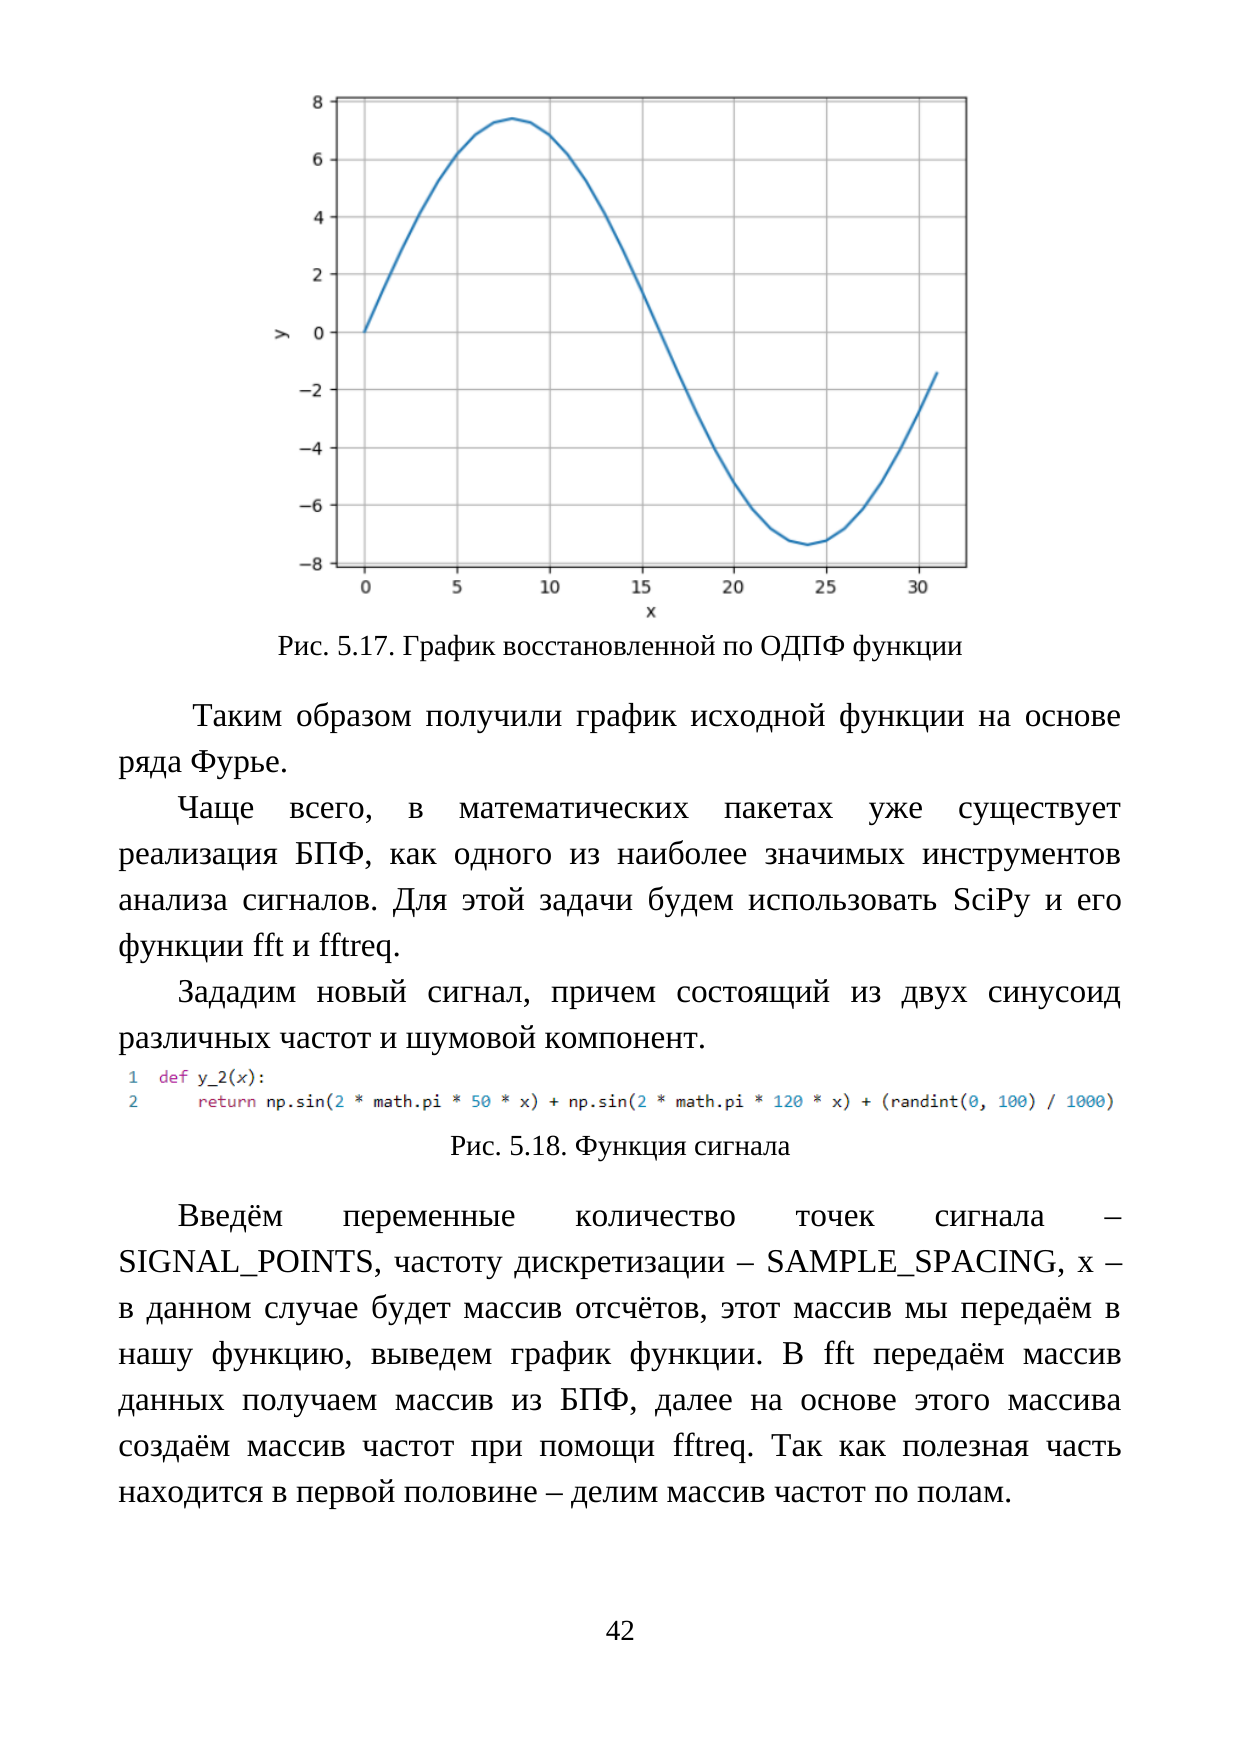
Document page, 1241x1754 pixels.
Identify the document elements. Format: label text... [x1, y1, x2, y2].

text Введём переменные количество точек сигнала – SIGNAL_POINTS, частоту дискретизации – SAMPLE_SPACING, x – в данном случае будет массив отсчётов, этот массив мы передаём в нашу функцию, выведем график функции. В fft передаём массив данных получаем массив из БПФ, далее на основе этого массива создаём массив частот при помощи fftreq. Так как полезная часть находится в первой половине – делим массив частот по полам. [118, 1195, 1122, 1509]
text Рис. 5.17. График восстановленной по ОДПФ функции [118, 628, 1122, 662]
picture [265, 88, 976, 629]
text Таким образом получили график исходной функции на основе ряда Фурье. [118, 695, 1122, 779]
text Зададим новый сигнал, причем состоящий из двух синусоид различных частот и шумовой компонент. [118, 971, 1122, 1055]
text Рис. 5.18. Функция сигнала [118, 1128, 1122, 1162]
picture [118, 1062, 1123, 1121]
text Чаще всего, в математических пакетах уже существует реализация БПФ, как одного из наиболее значимых инструментов анализа сигналов. Для этой задачи будем использовать SciPy и его функции fft и fftreq. [118, 787, 1122, 963]
